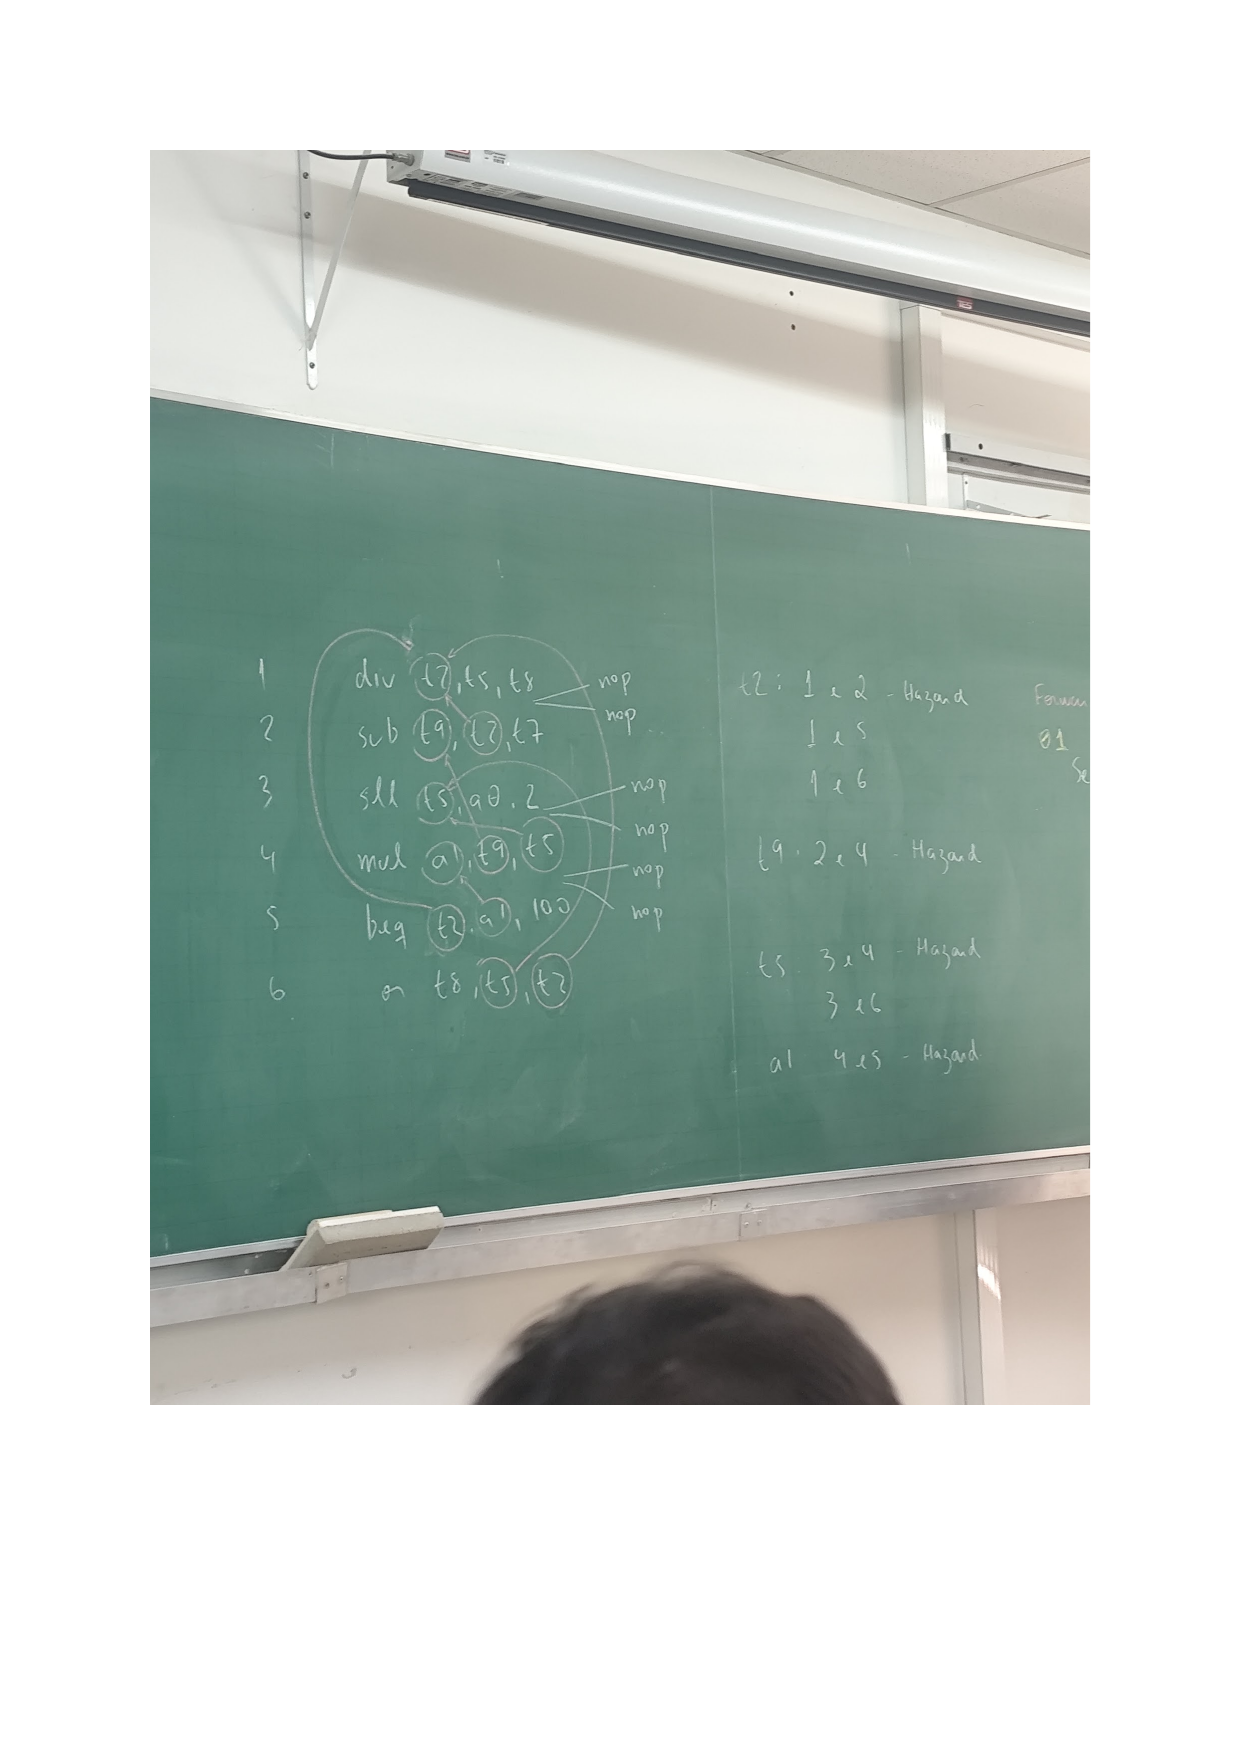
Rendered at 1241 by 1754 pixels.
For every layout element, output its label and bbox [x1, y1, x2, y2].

picture [150, 150, 1091, 1405]
